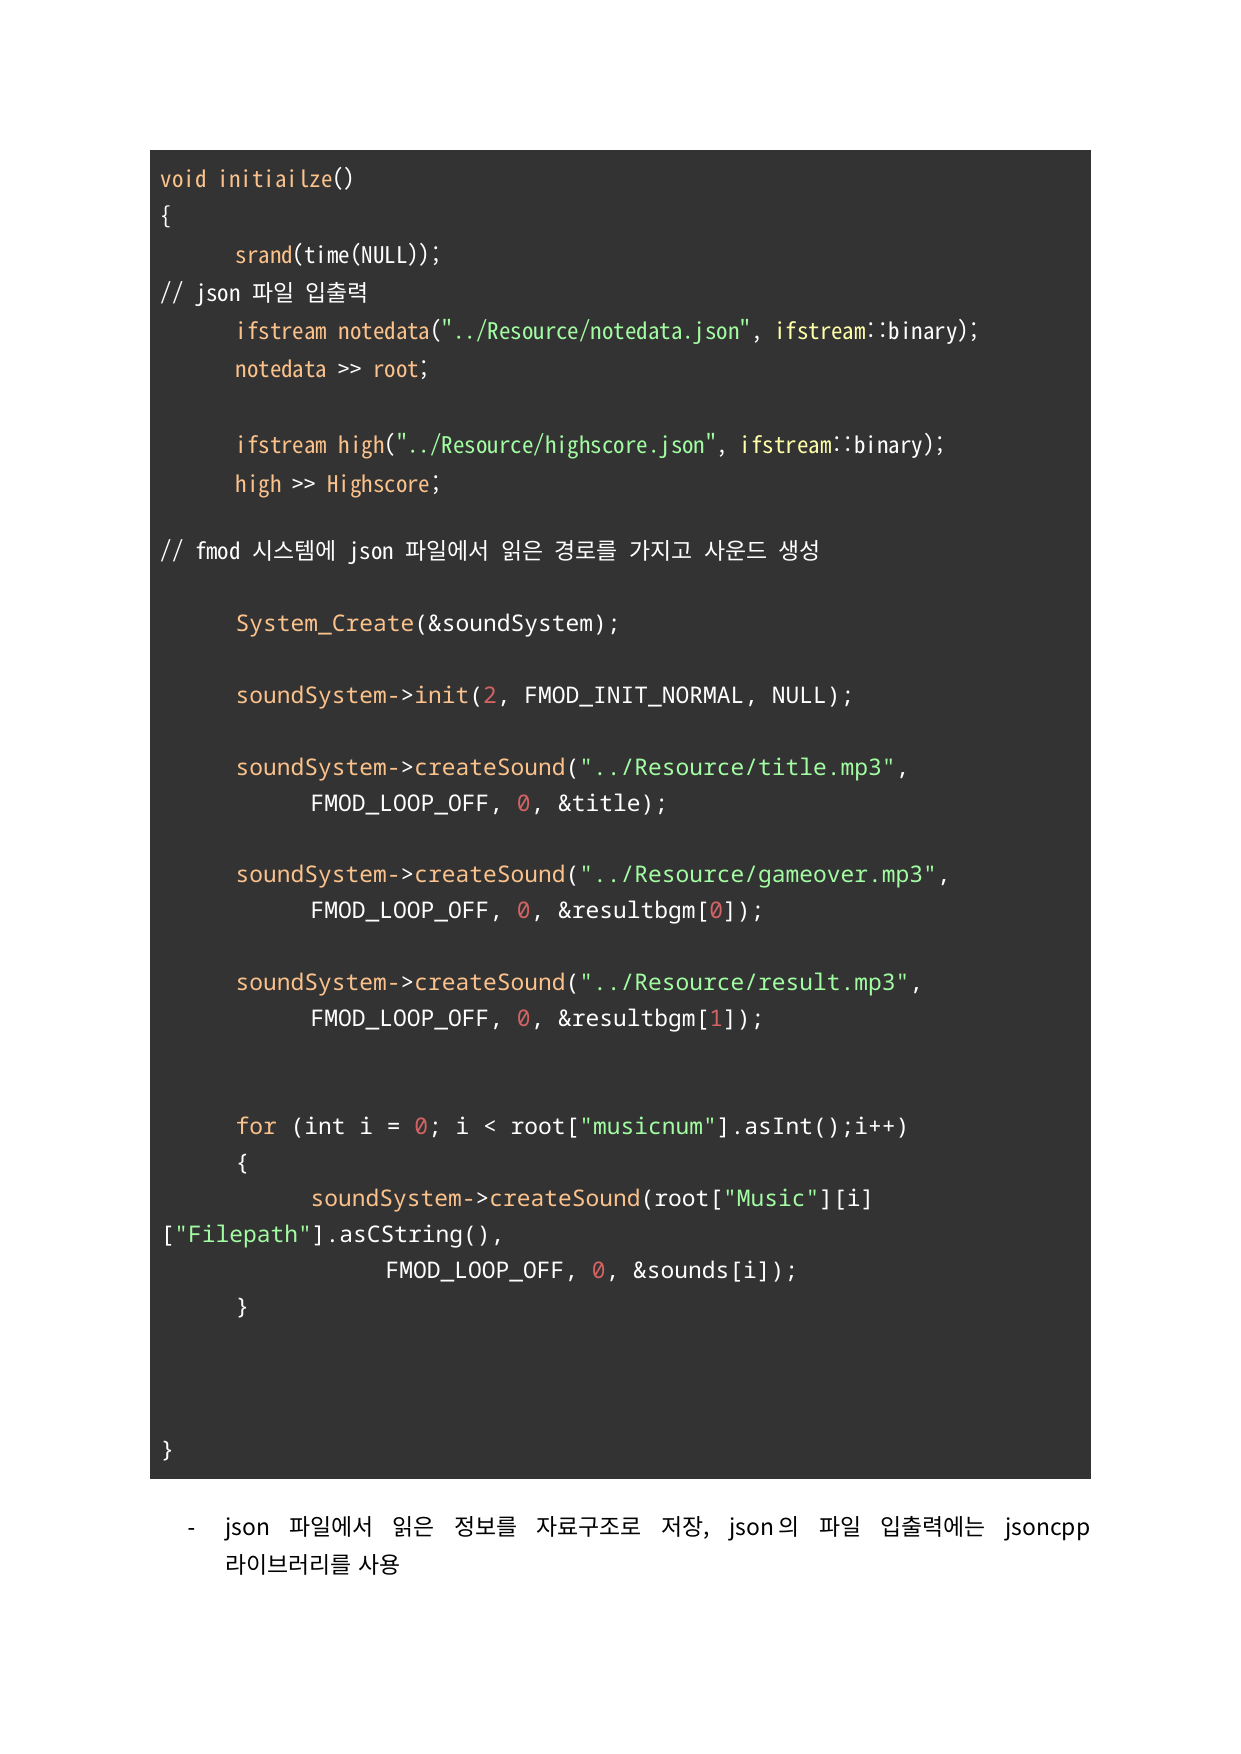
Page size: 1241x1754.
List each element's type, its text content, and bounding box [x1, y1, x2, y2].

list json 파일에서 읽은 정보를 자료구조로 저장, json의 파일 입출력에는 jsoncpp 라이브러리를 사용 [187, 1509, 1090, 1580]
table_header void initiailze() { srand(time(NULL)); // json 파일 입출력 ifstream notedata("../Resource/notedata.json", ifstream::binary); notedata >> root; ifstream high("../Resource/highscore.json", ifstream::binary); high >> Highscore; // fmod 시스템에 json 파일에서 읽은 경로를 가지고 사운드 생성 System_Create(&soundSystem); soundSystem->init(2, FMOD_INIT_NORMAL, NULL); soundSystem->createSound("../Resource/title.mp3", FMOD_LOOP_OFF, 0, &title); soundSystem->createSound("../Resource/gameover.mp3", FMOD_LOOP_OFF, 0, &resultbgm[0]); soundSystem->createSound("../Resource/result.mp3", FMOD_LOOP_OFF, 0, &resultbgm[1]); for (int i = 0; i < root["musicnum"].asInt();i++) { soundSystem->createSound(root["Music"][i]["Filepath"].asCString(), FMOD_LOOP_OFF, 0, &sounds[i]); } } [150, 150, 1091, 1479]
